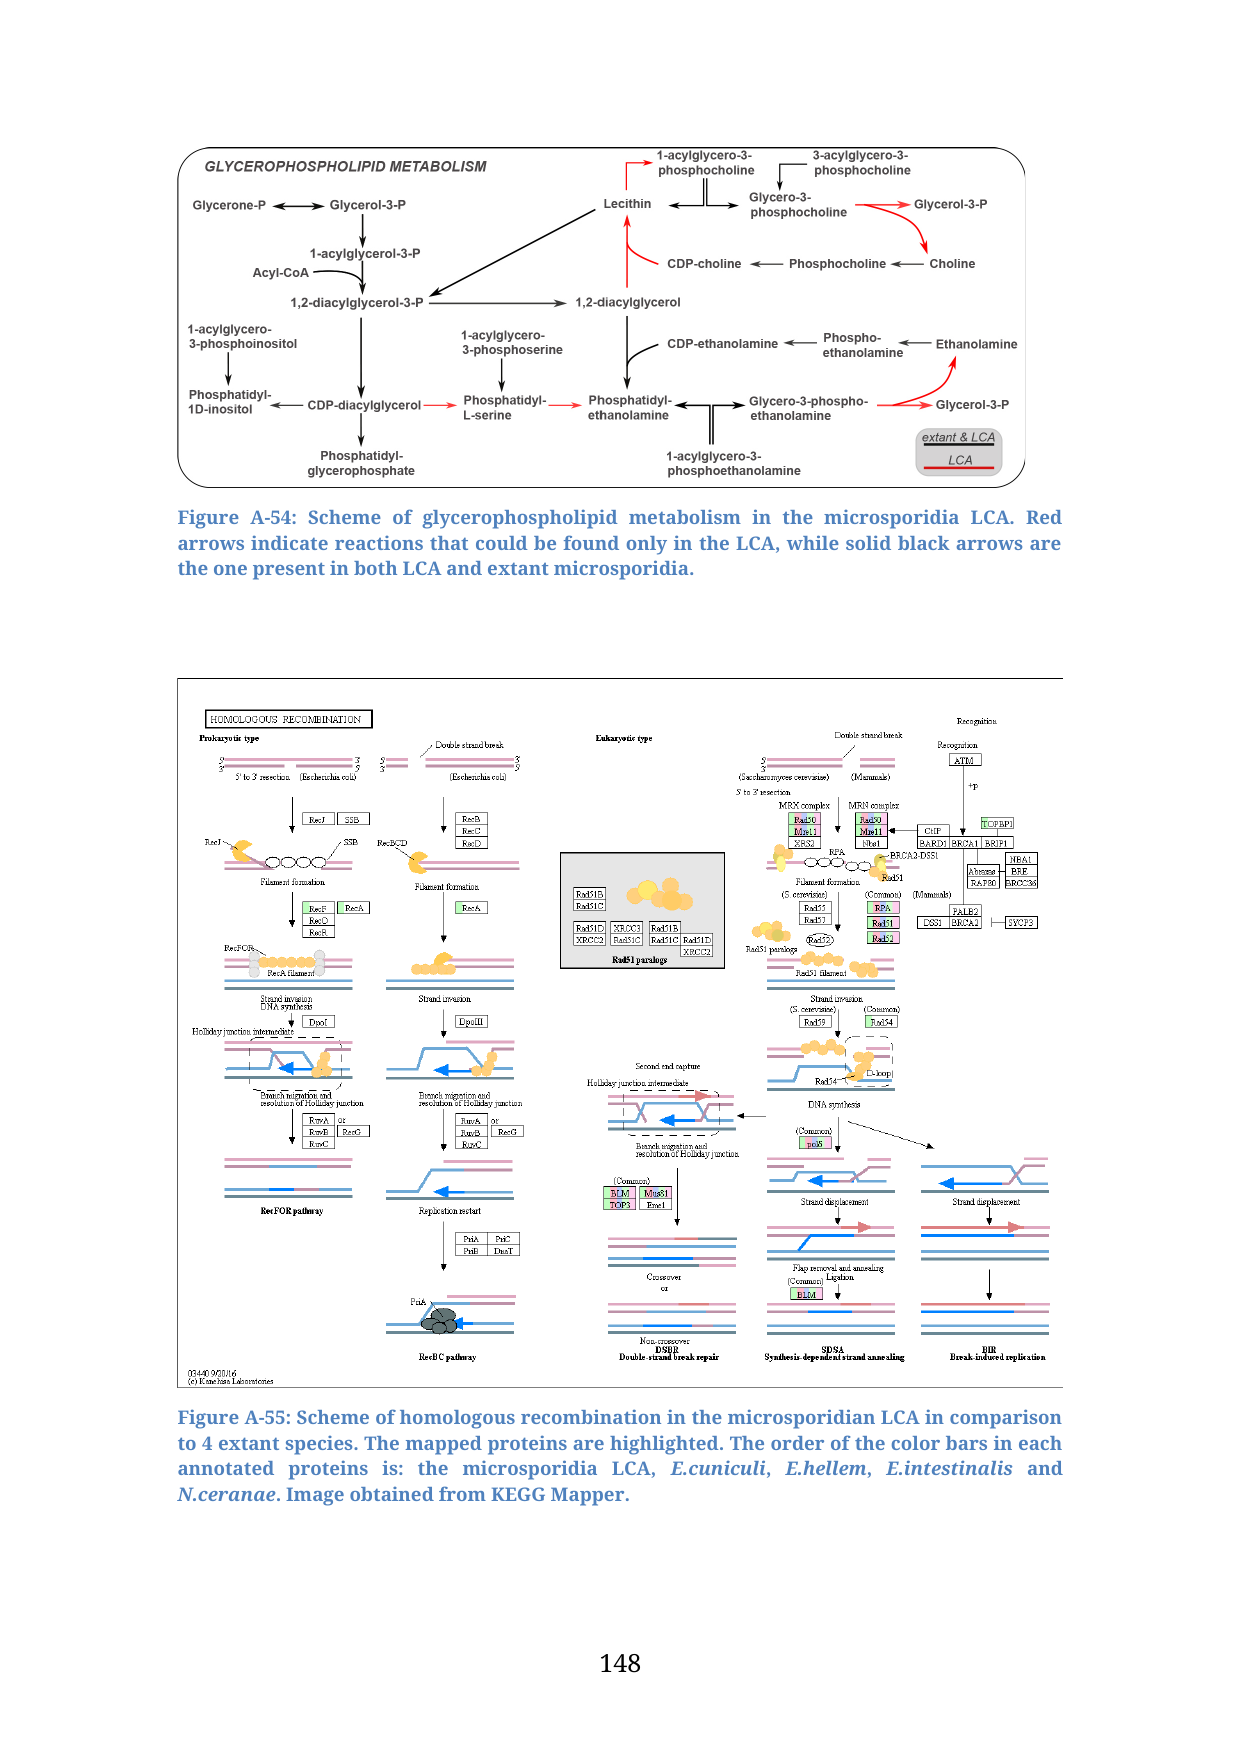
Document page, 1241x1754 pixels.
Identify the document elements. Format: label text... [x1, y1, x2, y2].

picture [177, 147, 1026, 488]
picture [177, 678, 1063, 1388]
